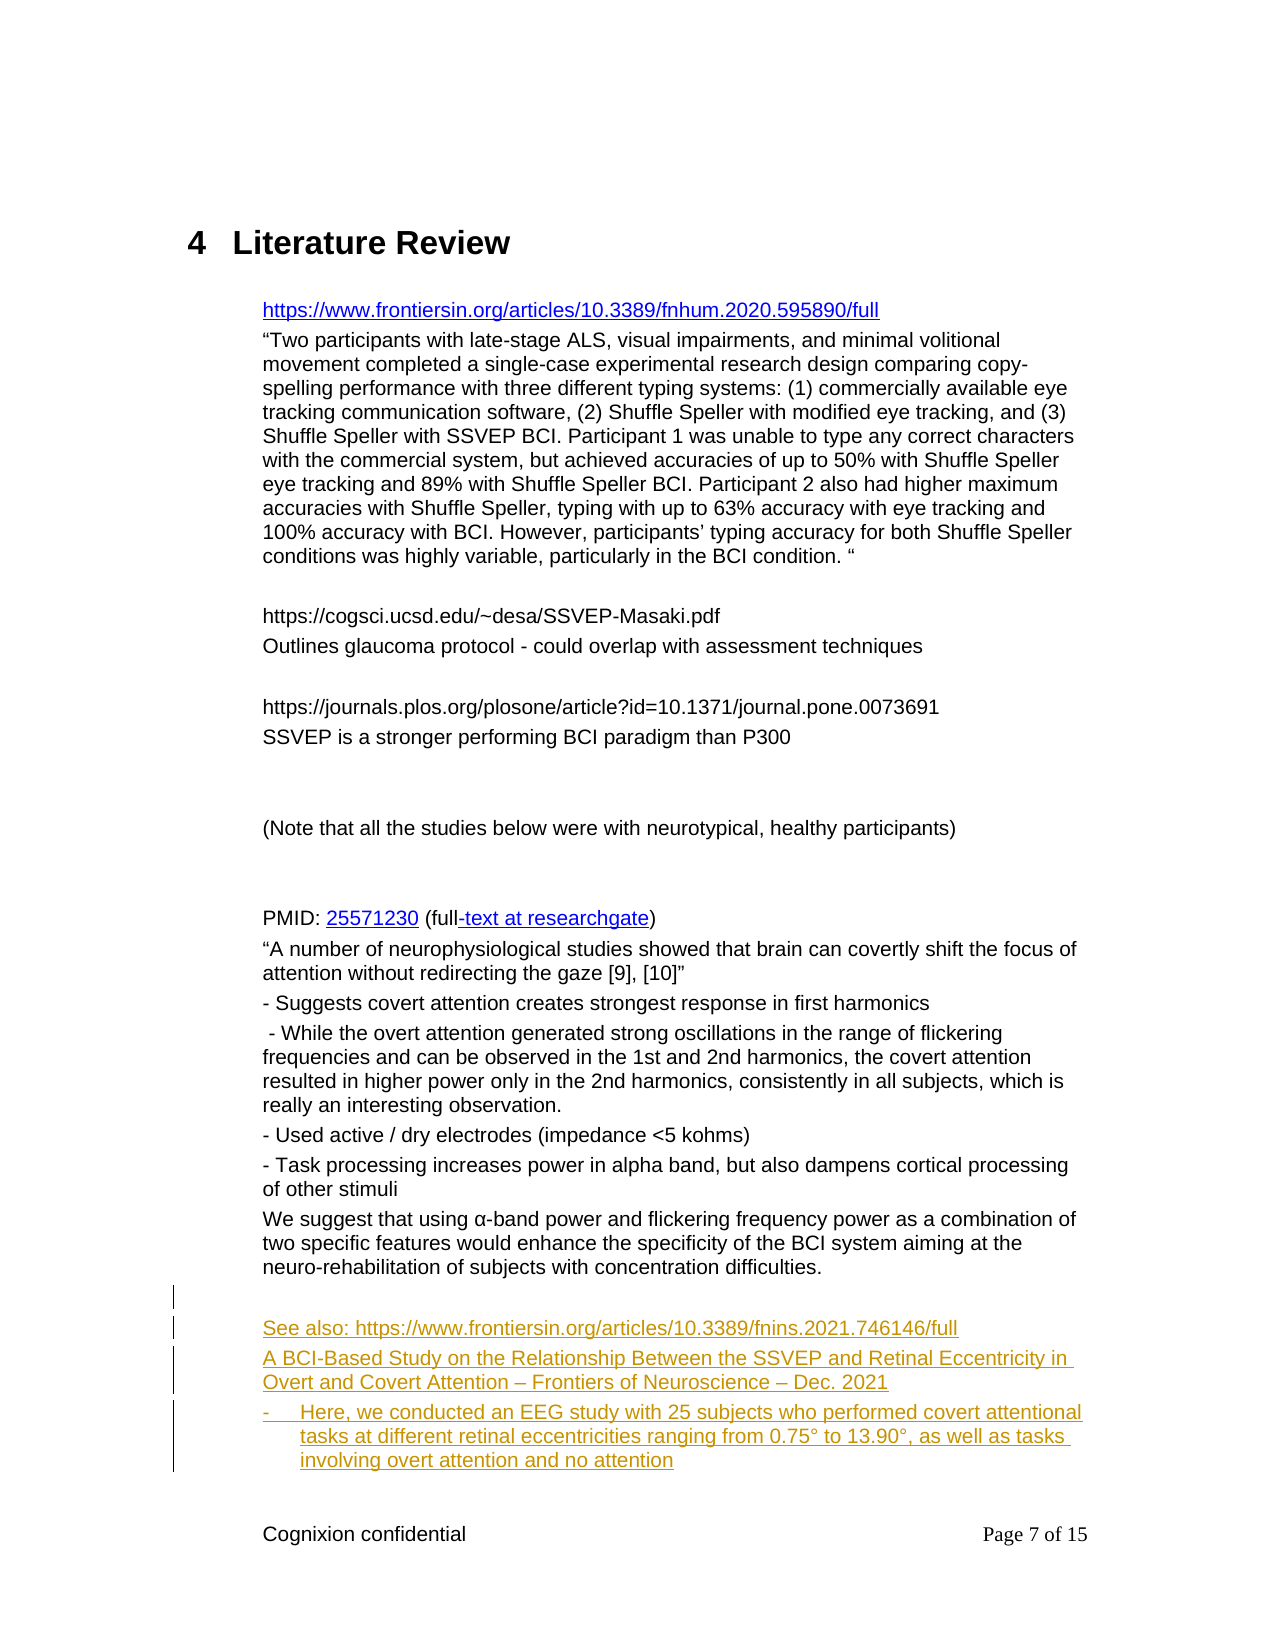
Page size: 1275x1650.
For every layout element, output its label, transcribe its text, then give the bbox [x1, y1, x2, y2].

text - While the overt attention generated strong oscillations in the range of flickering frequencies and can be observed in the 1st and 2nd harmonics, the covert attention resulted in higher power only in the 2nd harmonics, consistently in all subjects, which is really an interesting observation. [262, 1021, 1087, 1117]
text (Note that all the studies below were with neurotypical, healthy participants) [262, 816, 1087, 839]
text - Used active / dry electrodes (impedance <5 kohms) [262, 1123, 1087, 1147]
text We suggest that using α-band power and flickering frequency power as a combination of two specific features would enhance the specificity of the BCI system aiming at the neuro-rehabilitation of subjects with concentration difficulties. [262, 1207, 1087, 1279]
text https://www.frontiersin.org/articles/10.3389/fnhum.2020.595890/full [262, 298, 1087, 322]
text SSVEP is a stronger performing BCI paradigm than P300 [262, 725, 1087, 749]
text - Suggests covert attention creates strongest response in first harmonics [262, 991, 1087, 1014]
text https://cogsci.ucsd.edu/~desa/SSVEP-Masaki.pdf [262, 604, 1087, 628]
text “A number of neurophysiological studies showed that brain can covertly shift the focus of attention without redirecting the gaze [9], [10]” [262, 936, 1087, 984]
text https://journals.plos.org/plosone/article?id=10.1371/journal.pone.0073691 [262, 695, 1087, 719]
subtitle Literature Review [187, 223, 1087, 261]
text PMID: 25571230 (full-text at researchgate) [262, 906, 1087, 930]
text “Two participants with late-stage ALS, visual impairments, and minimal volitional movement completed a single-case experimental research design comparing copy-spelling performance with three different typing systems: (1) commercially available eye tracking communication software, (2) Shuffle Speller with modified eye tracking, and (3) Shuffle Speller with SSVEP BCI. Participant 1 was unable to type any correct characters with the commercial system, but achieved accuracies of up to 50% with Shuffle Speller eye tracking and 89% with Shuffle Speller BCI. Participant 2 also had higher maximum accuracies with Shuffle Speller, typing with up to 63% accuracy with eye tracking and 100% accuracy with BCI. However, participants’ typing accuracy for both Shuffle Speller conditions was highly variable, particularly in the BCI condition. “ [262, 328, 1087, 568]
text Outlines glaucoma protocol - could overlap with assessment techniques [262, 634, 1087, 658]
text - Task processing increases power in alpha band, but also dampens cortical processing of other stimuli [262, 1153, 1087, 1201]
